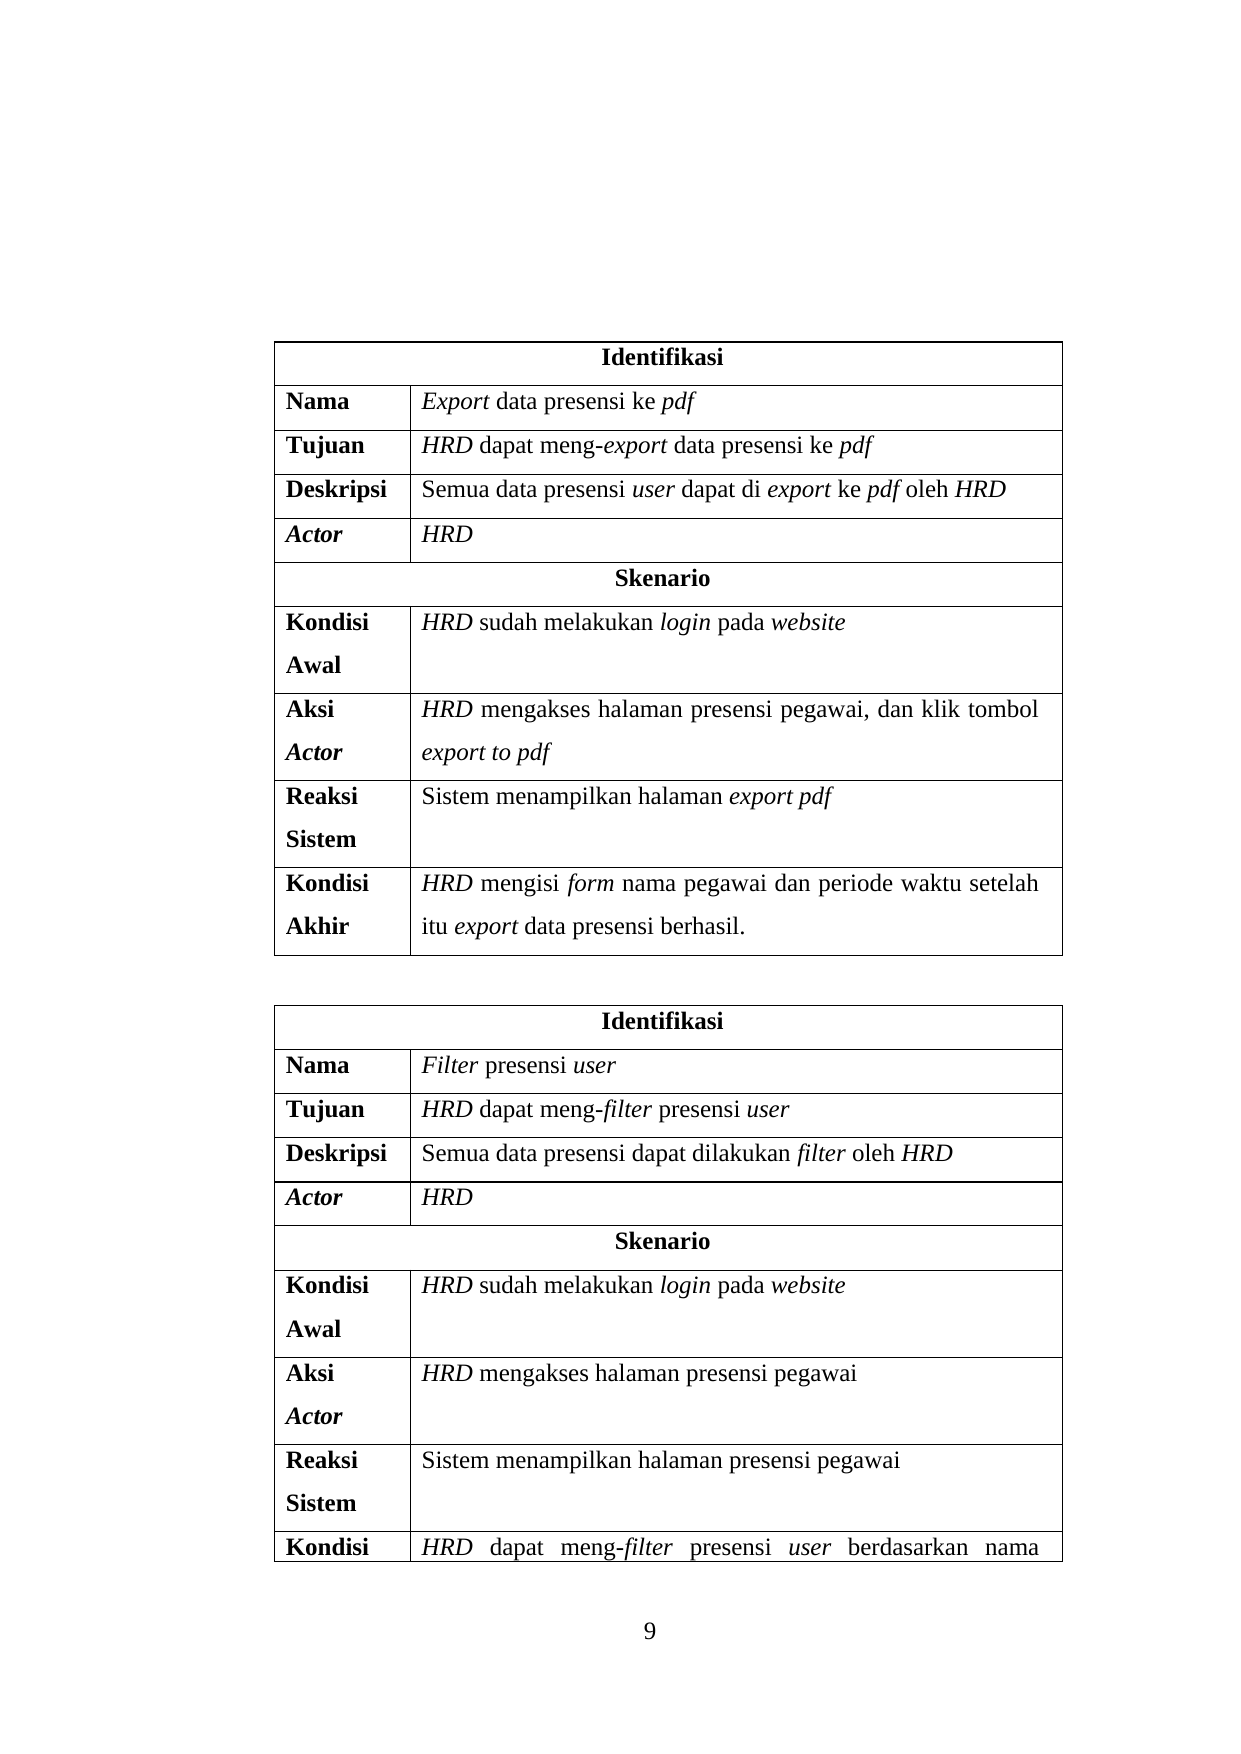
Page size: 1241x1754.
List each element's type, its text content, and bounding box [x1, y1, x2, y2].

table_cell Kondisi Awal [275, 607, 410, 693]
table_cell Export data presensi ke pdf [411, 386, 1062, 429]
table_cell Skenario [275, 1226, 1062, 1269]
table_cell Kondisi Akhir [275, 1532, 410, 1561]
table_cell HRD [411, 519, 1062, 562]
table_cell Sistem menampilkan halaman presensi pegawai [411, 1445, 1062, 1531]
table_cell Filter presensi user [411, 1050, 1062, 1093]
table_cell Kondisi Awal [275, 1271, 410, 1357]
table_cell Skenario [275, 563, 1062, 606]
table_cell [411, 1532, 1062, 1561]
table_cell Semua data presensi user dapat di export ke pdf oleh HRD [411, 475, 1062, 518]
table_cell Aksi Actor [275, 694, 410, 780]
table_cell Aksi Actor [275, 1358, 410, 1444]
table_cell Deskripsi [275, 1138, 410, 1181]
table_cell Reaksi Sistem [275, 781, 410, 867]
table_cell HRD dapat meng-export data presensi ke pdf [411, 431, 1062, 473]
table_cell Reaksi Sistem [275, 1445, 410, 1531]
table_cell Sistem menampilkan halaman export pdf [411, 781, 1062, 867]
table_cell Tujuan [275, 1094, 410, 1137]
table_cell HRD mengisi form nama pegawai dan periode waktu setelah itu export data presensi berhasil. [411, 868, 1062, 954]
table_cell Semua data presensi dapat dilakukan filter oleh HRD [411, 1138, 1062, 1181]
table_header Identifikasi [275, 1006, 1062, 1049]
table_cell Deskripsi [275, 475, 410, 518]
table_cell Actor [275, 519, 410, 562]
table_cell Actor [275, 1183, 410, 1225]
table_cell HRD mengakses halaman presensi pegawai, dan klik tombol export to pdf [411, 694, 1062, 780]
table_cell Kondisi Akhir [275, 868, 410, 954]
table_cell Nama [275, 386, 410, 429]
table_cell Nama [275, 1050, 410, 1093]
table_cell HRD dapat meng-filter presensi user [411, 1094, 1062, 1137]
table_cell Tujuan [275, 431, 410, 473]
table_cell HRD sudah melakukan login pada website [411, 607, 1062, 693]
table_header Identifikasi [275, 343, 1062, 385]
table_cell HRD mengakses halaman presensi pegawai [411, 1358, 1062, 1444]
table_cell HRD [411, 1183, 1062, 1225]
table_cell HRD sudah melakukan login pada website [411, 1271, 1062, 1357]
